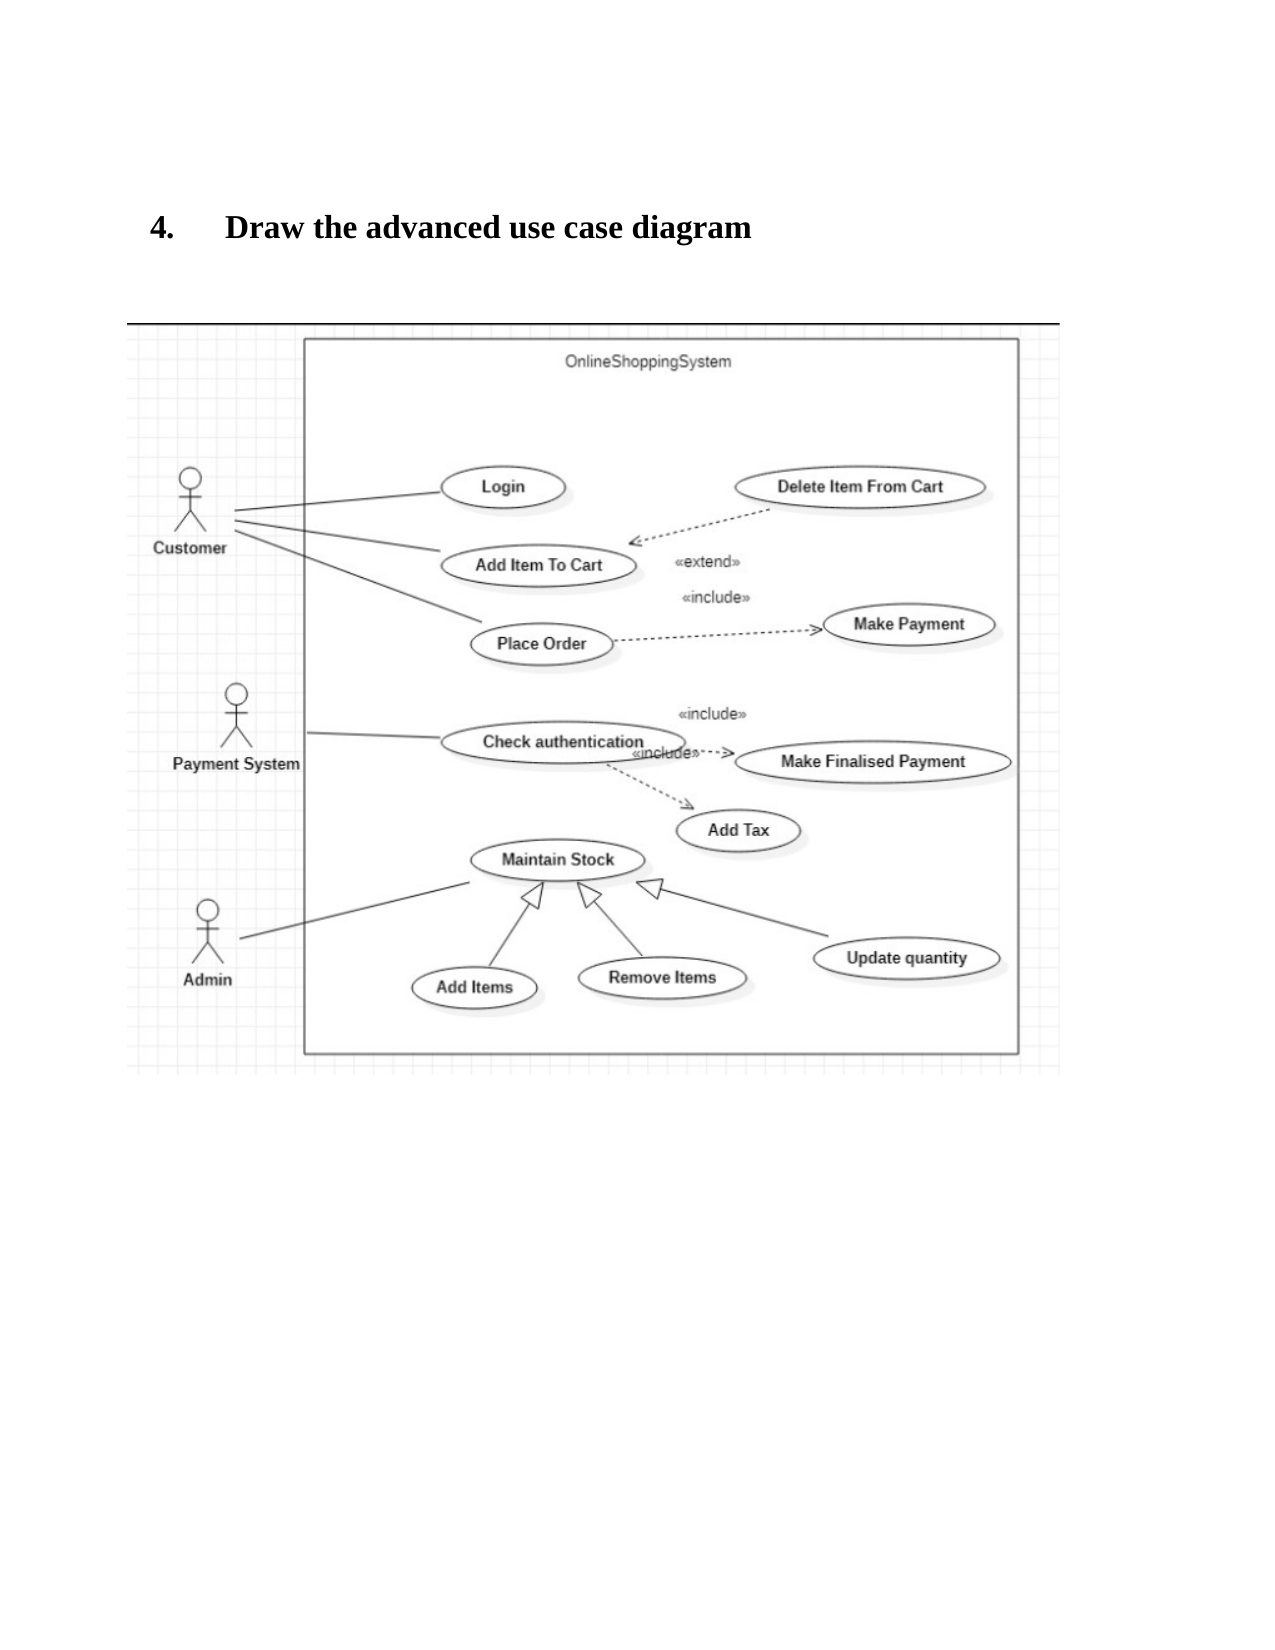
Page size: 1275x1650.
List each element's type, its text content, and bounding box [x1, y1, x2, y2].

picture [127, 323, 1060, 1075]
list Draw the advanced use case diagram [150, 208, 1214, 246]
